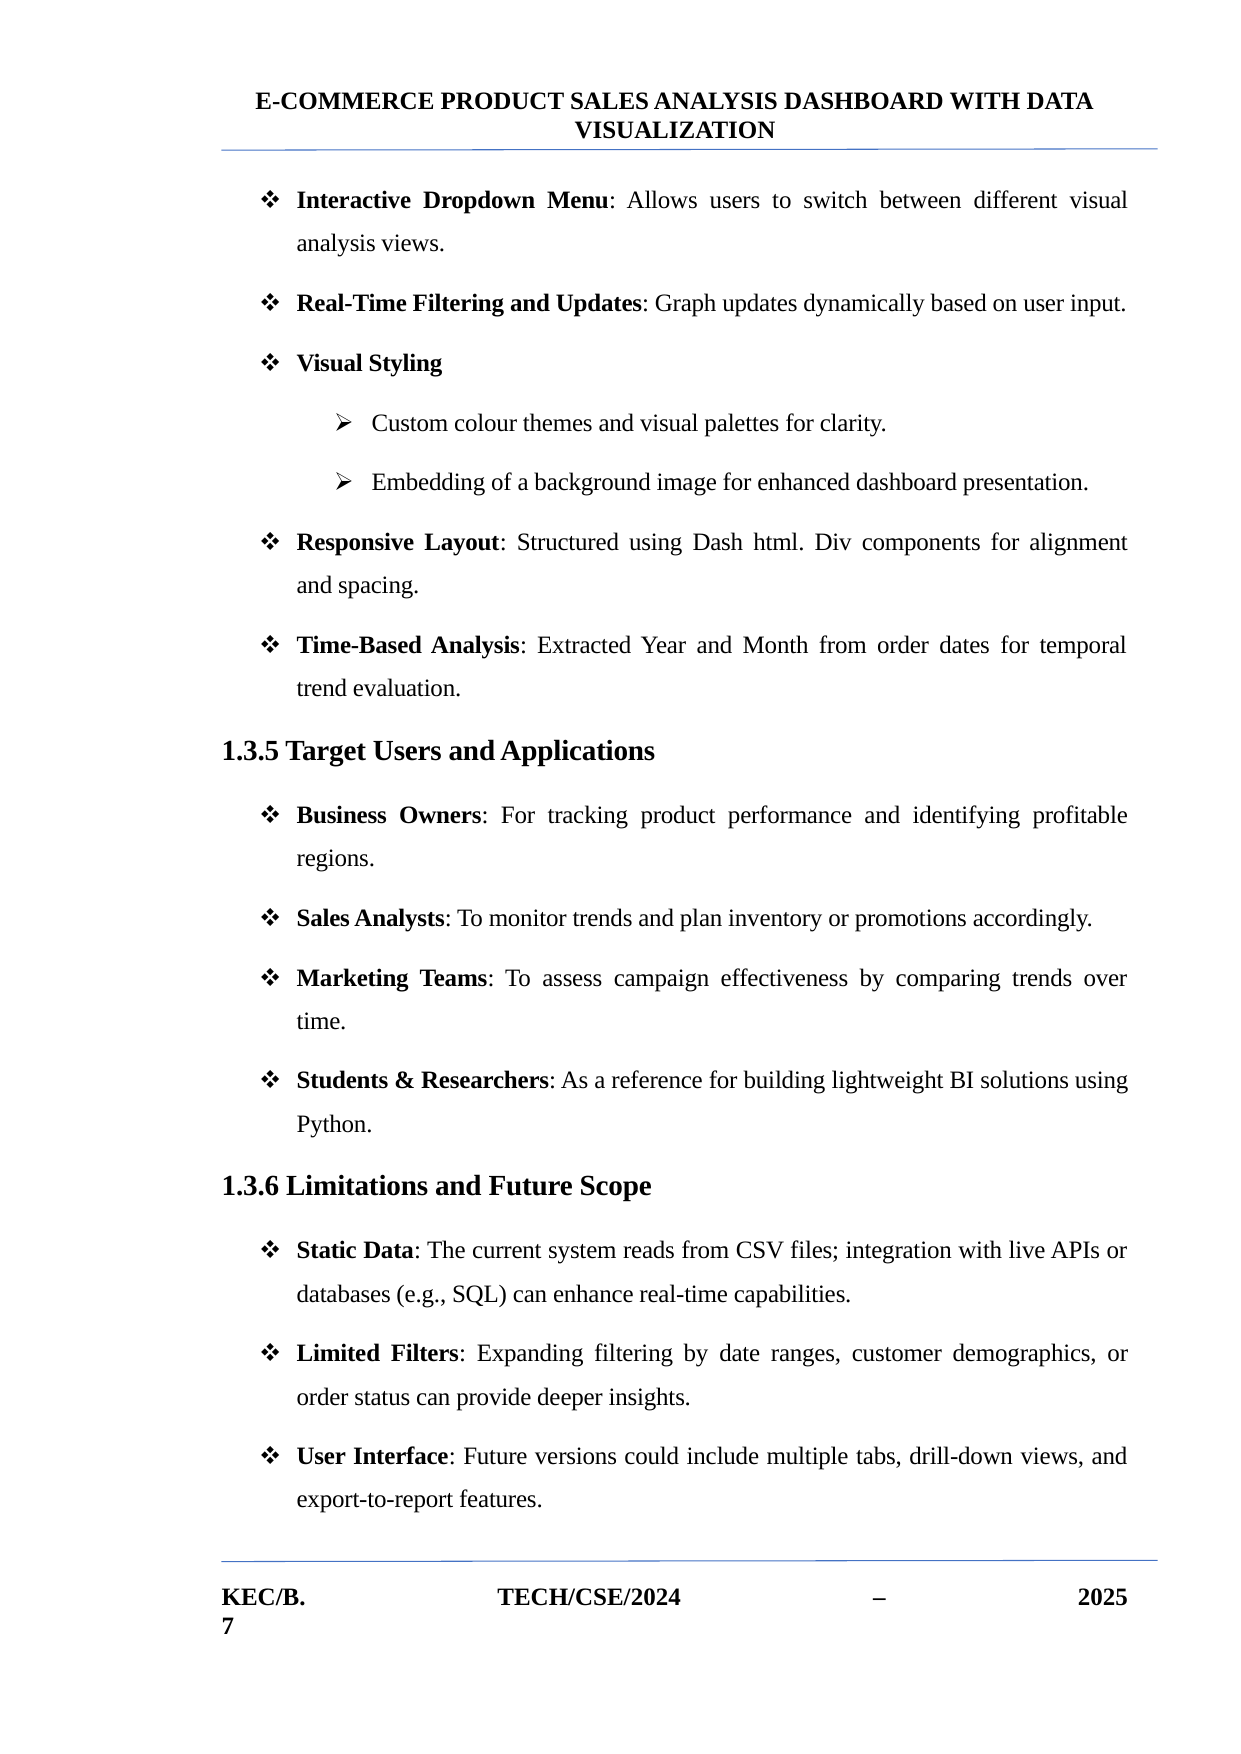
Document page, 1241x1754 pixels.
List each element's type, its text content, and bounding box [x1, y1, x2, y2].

list Static Data: The current system reads from CSV files; integration with live APIs or databases (e.g., SQL) can enhance real-time capabilities. [259, 1236, 1128, 1307]
list User Interface: Future versions could include multiple tabs, drill-down views, and export-to-report features. [259, 1441, 1128, 1513]
list Sales Analysts: To monitor trends and plan inventory or promotions accordingly. [259, 903, 1128, 932]
list Students & Researchers: As a reference for building lightweight BI solutions using Python. [259, 1066, 1128, 1137]
list Interactive Dropdown Menu: Allows users to switch between different visual analysis views. [259, 185, 1128, 257]
list Marketing Teams: To assess campaign effectiveness by comparing trends over time. [259, 963, 1128, 1034]
text 1.3.5 Target Users and Applications [221, 733, 1128, 767]
list Responsive Layout: Structured using Dash html. Div components for alignment and spacing. [259, 527, 1128, 599]
text 1.3.6 Limitations and Future Scope [221, 1168, 1128, 1202]
list Custom colour themes and visual palettes for clarity. [334, 408, 1128, 436]
list Real-Time Filtering and Updates: Graph updates dynamically based on user input. [259, 288, 1128, 317]
list Visual Styling [259, 348, 1128, 377]
list Limited Filters: Expanding filtering by date ranges, customer demographics, or order status can provide deeper insights. [259, 1338, 1128, 1410]
list Business Owners: For tracking product performance and identifying profitable regions. [259, 800, 1128, 872]
list Time-Based Analysis: Extracted Year and Month from order dates for temporal trend evaluation. [259, 630, 1128, 702]
list Embedding of a background image for enhanced dashboard presentation. [334, 467, 1128, 496]
